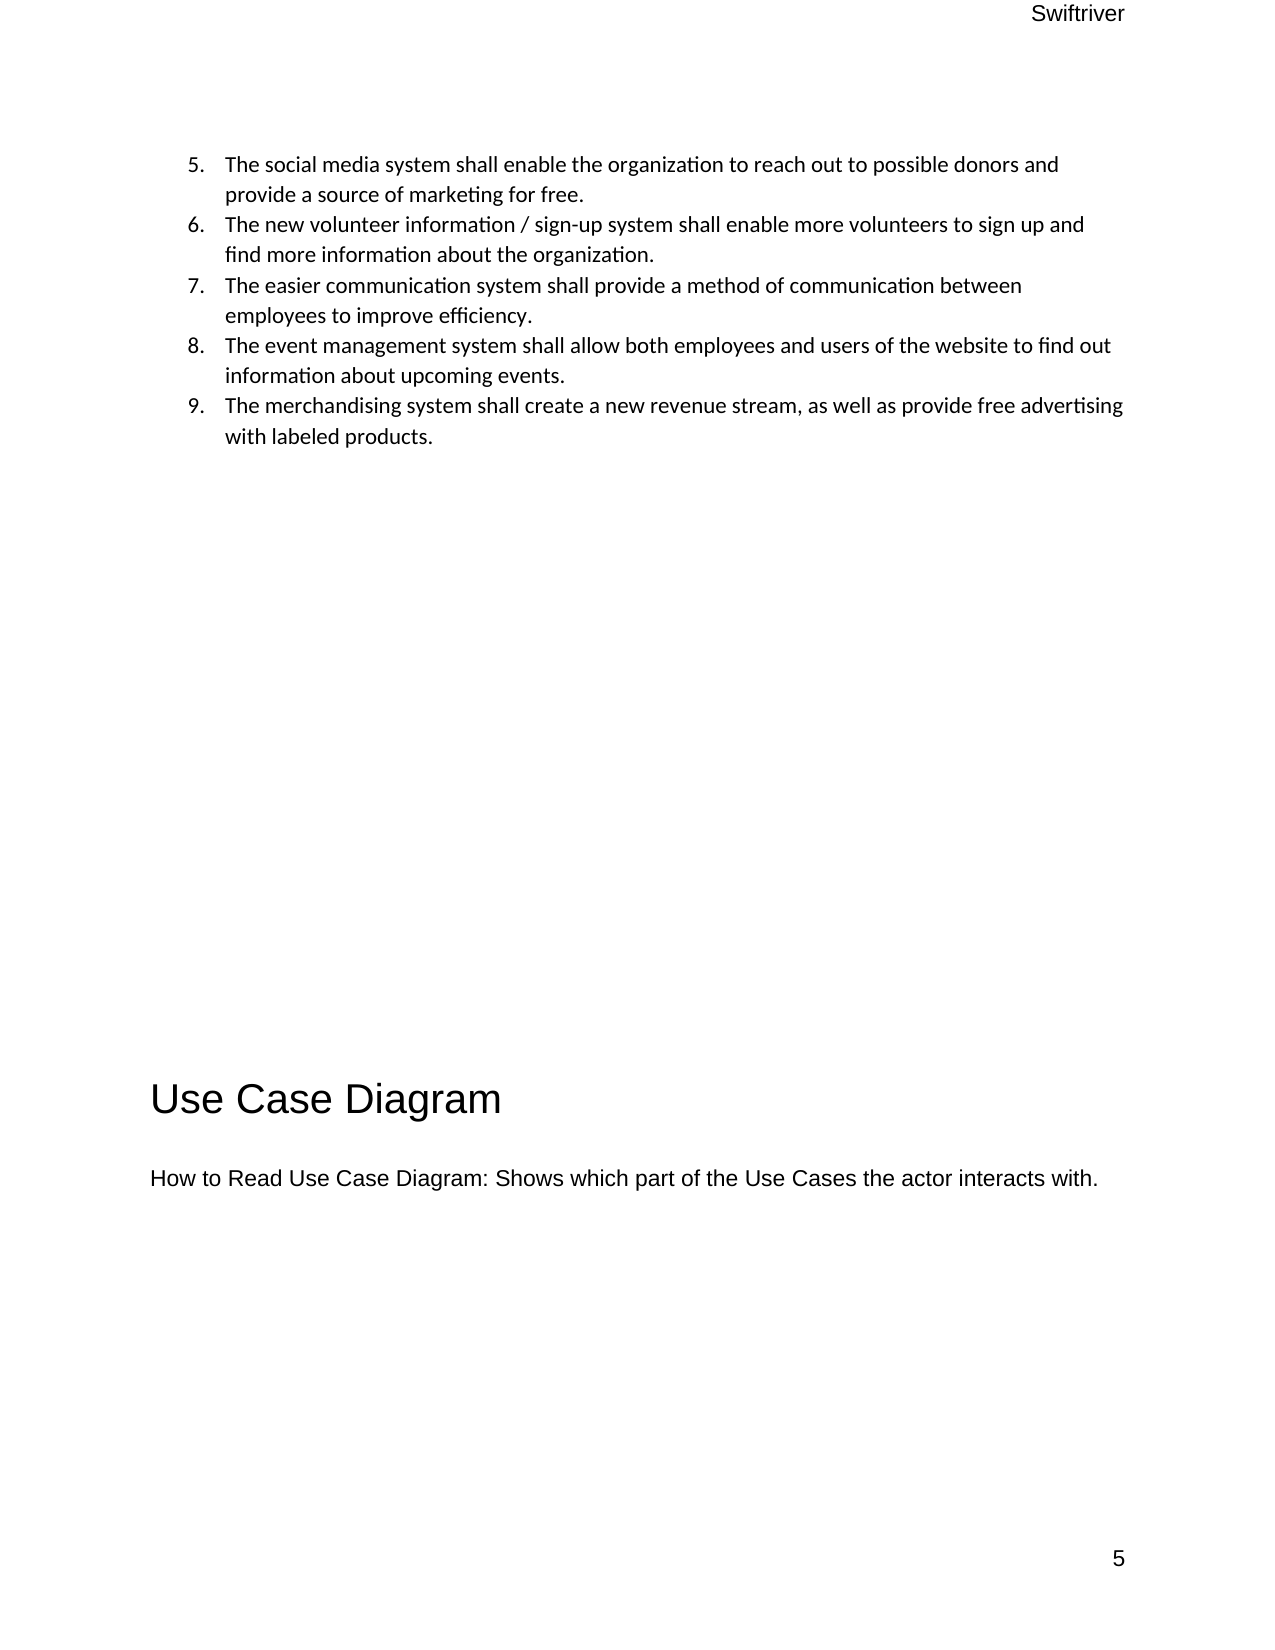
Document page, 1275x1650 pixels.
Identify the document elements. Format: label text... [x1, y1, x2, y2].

list The event management system shall allow both employees and users of the website to find out information about upcoming events. [187, 331, 1125, 389]
text How to Read Use Case Diagram: Shows which part of the Use Cases the actor interacts with. [150, 1164, 1125, 1191]
list The merchandising system shall create a new revenue stream, as well as provide free advertising with labeled products. [187, 392, 1125, 450]
list The new volunteer information / sign-up system shall enable more volunteers to sign up and find more information about the organization. [187, 210, 1125, 269]
subtitle Use Case Diagram [150, 1074, 1125, 1122]
list The easier communication system shall provide a method of communication between employees to improve efficiency. [187, 271, 1125, 329]
list The social media system shall enable the organization to reach out to possible donors and provide a source of marketing for free. [187, 150, 1125, 208]
